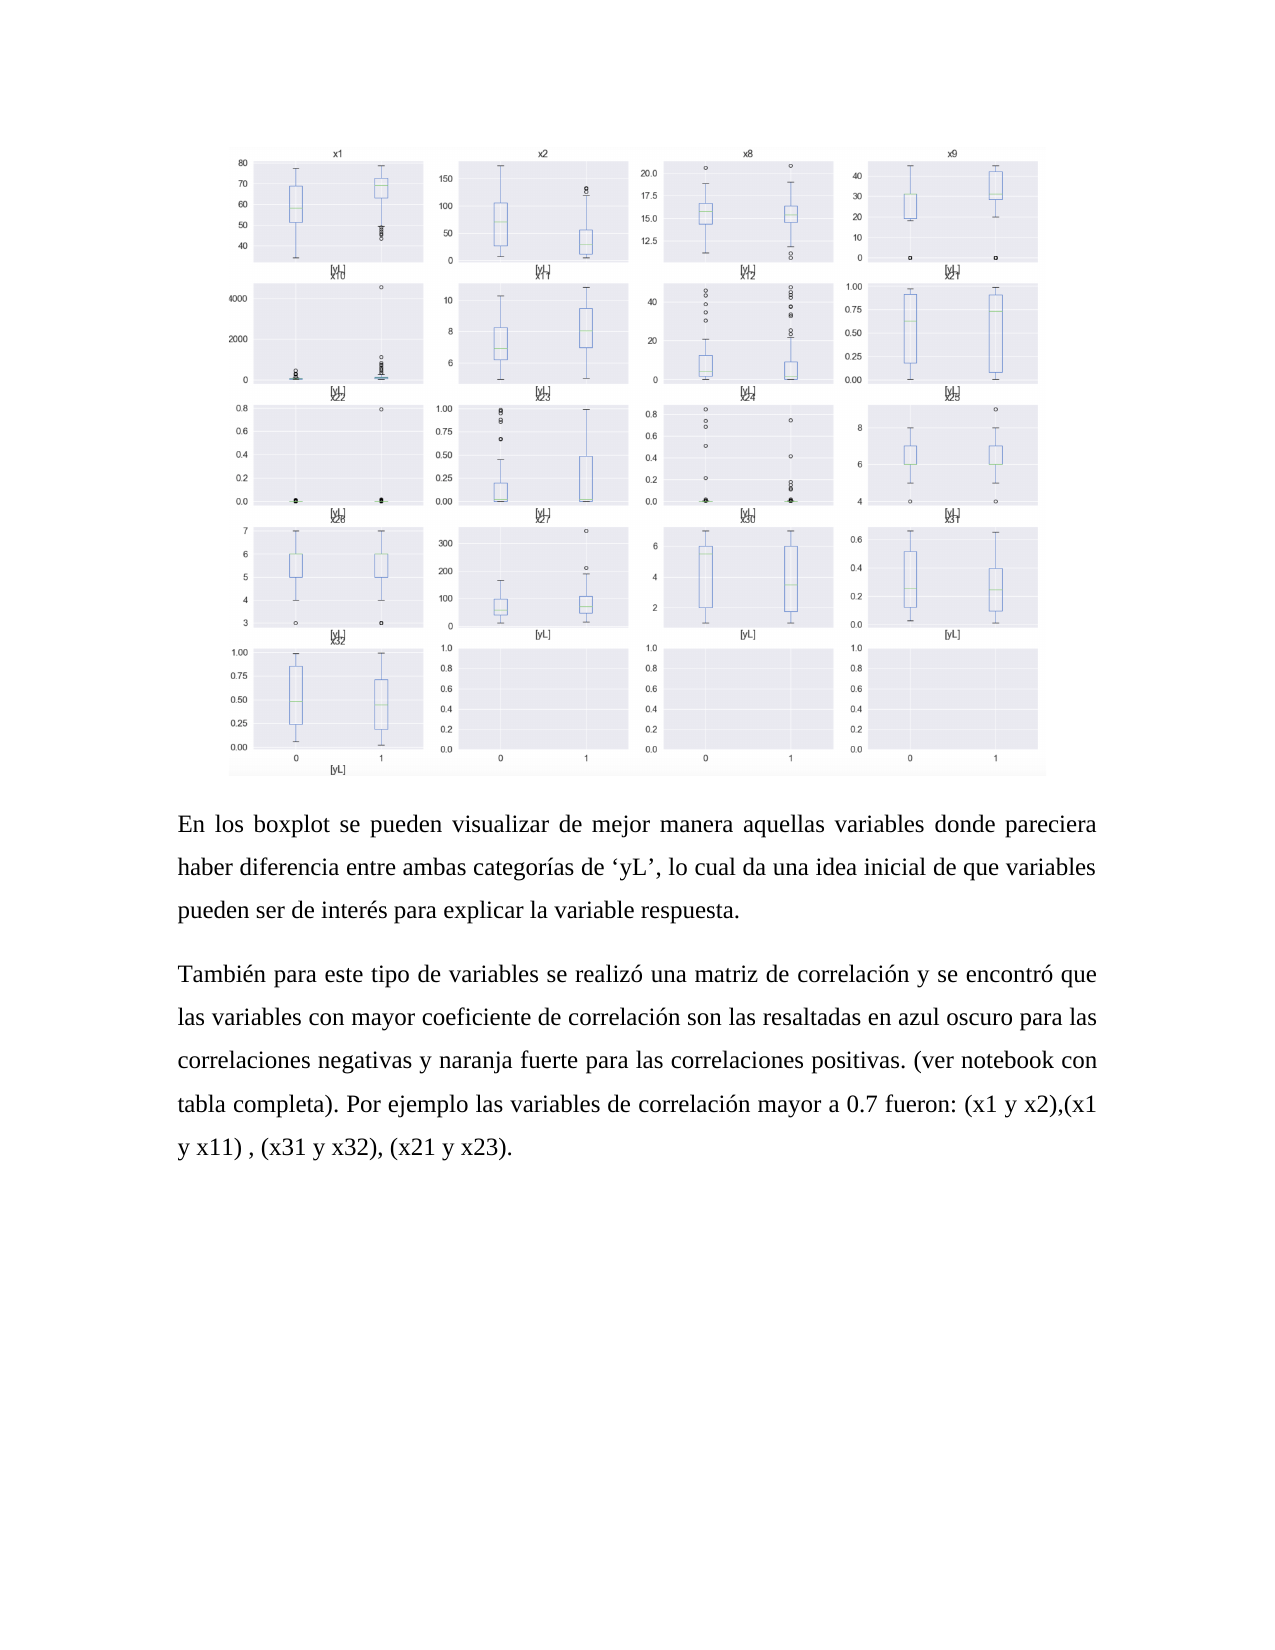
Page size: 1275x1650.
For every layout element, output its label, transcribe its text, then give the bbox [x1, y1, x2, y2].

picture [228, 147, 1047, 776]
text En los boxplot se pueden visualizar de mejor manera aquellas variables donde pareciera haber diferencia entre ambas categorías de ‘yL’, lo cual da una idea inicial de que variables pueden ser de interés para explicar la variable respuesta. [177, 809, 1098, 924]
text También para este tipo de variables se realizó una matriz de correlación y se encontró que las variables con mayor coeficiente de correlación son las resaltadas en azul oscuro para las correlaciones negativas y naranja fuerte para las correlaciones positivas. (ver notebook con tabla completa). Por ejemplo las variables de correlación mayor a 0.7 fueron: (x1 y x2),(x1 y x11) , (x31 y x32), (x21 y x23). [177, 959, 1098, 1161]
